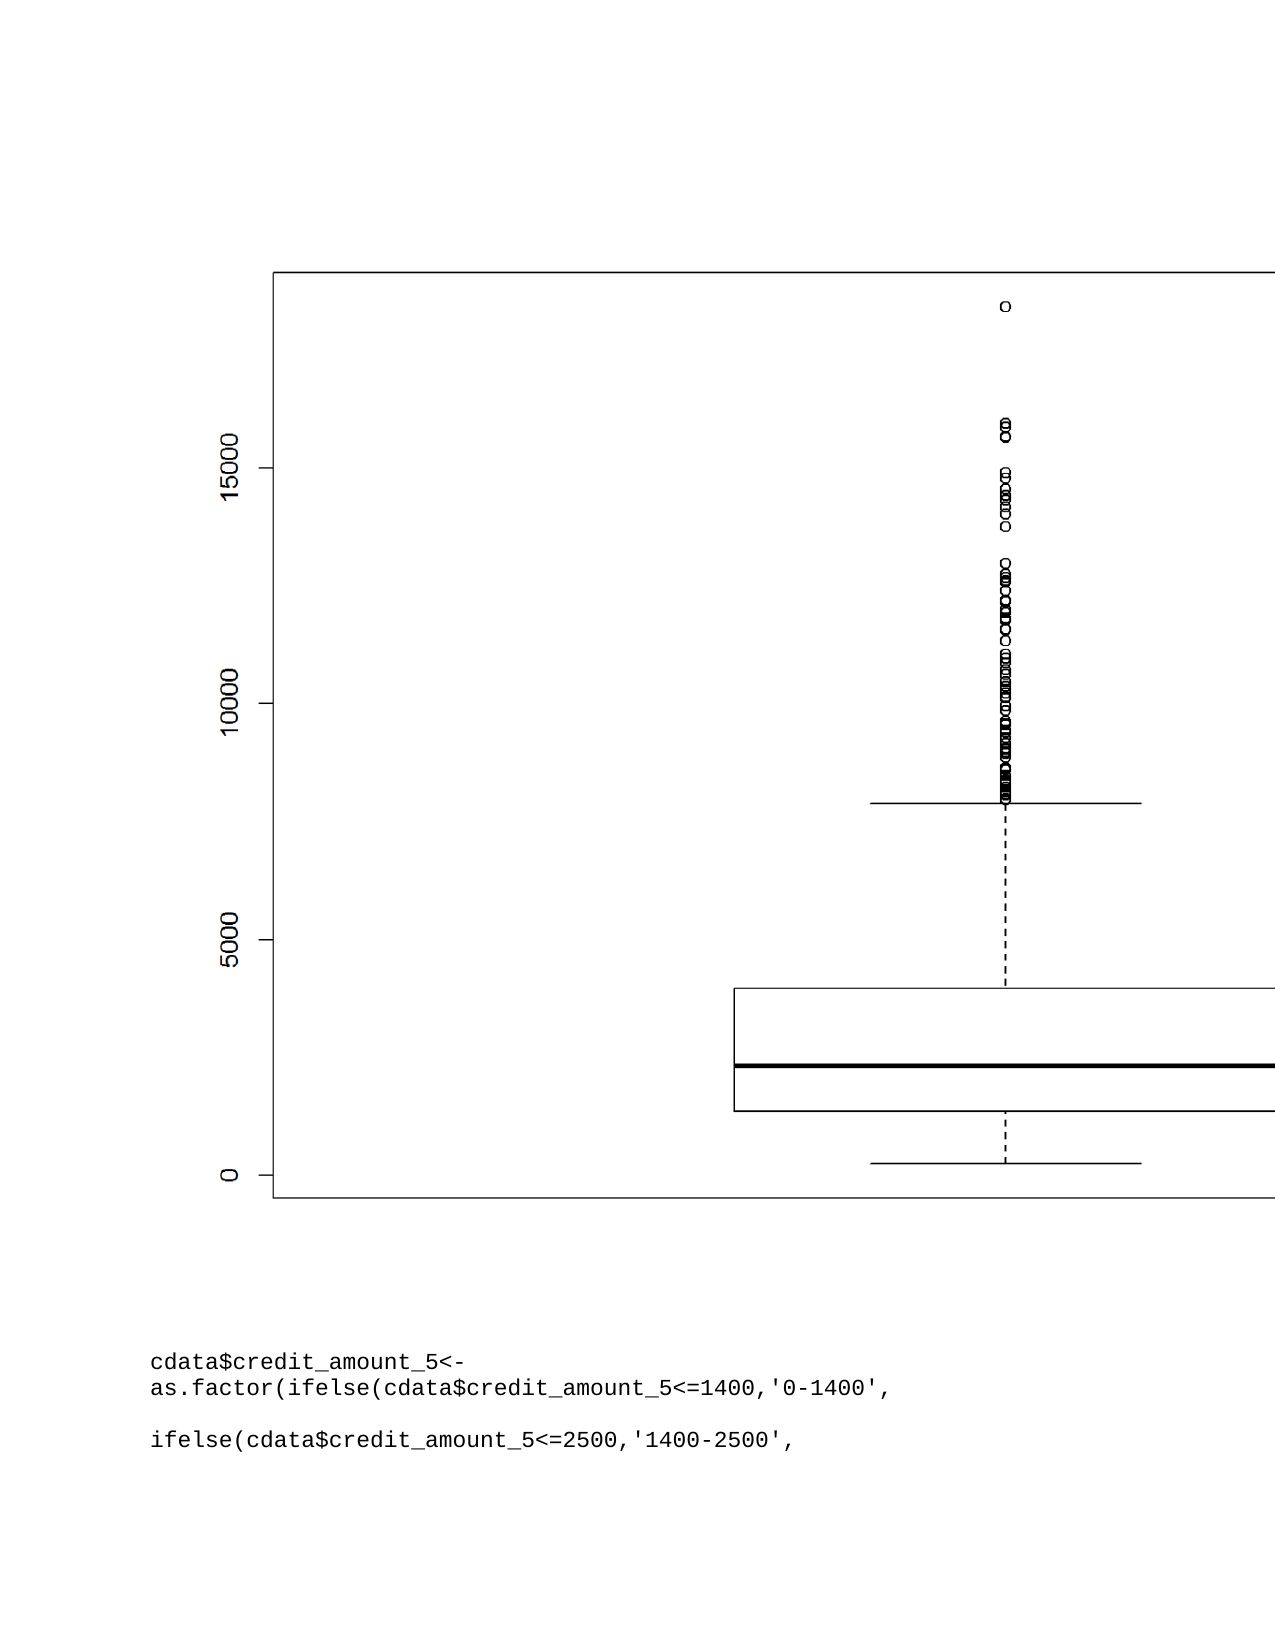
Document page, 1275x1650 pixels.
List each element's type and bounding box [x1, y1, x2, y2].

text [150, 1351, 1125, 1481]
picture [150, 150, 1275, 1351]
